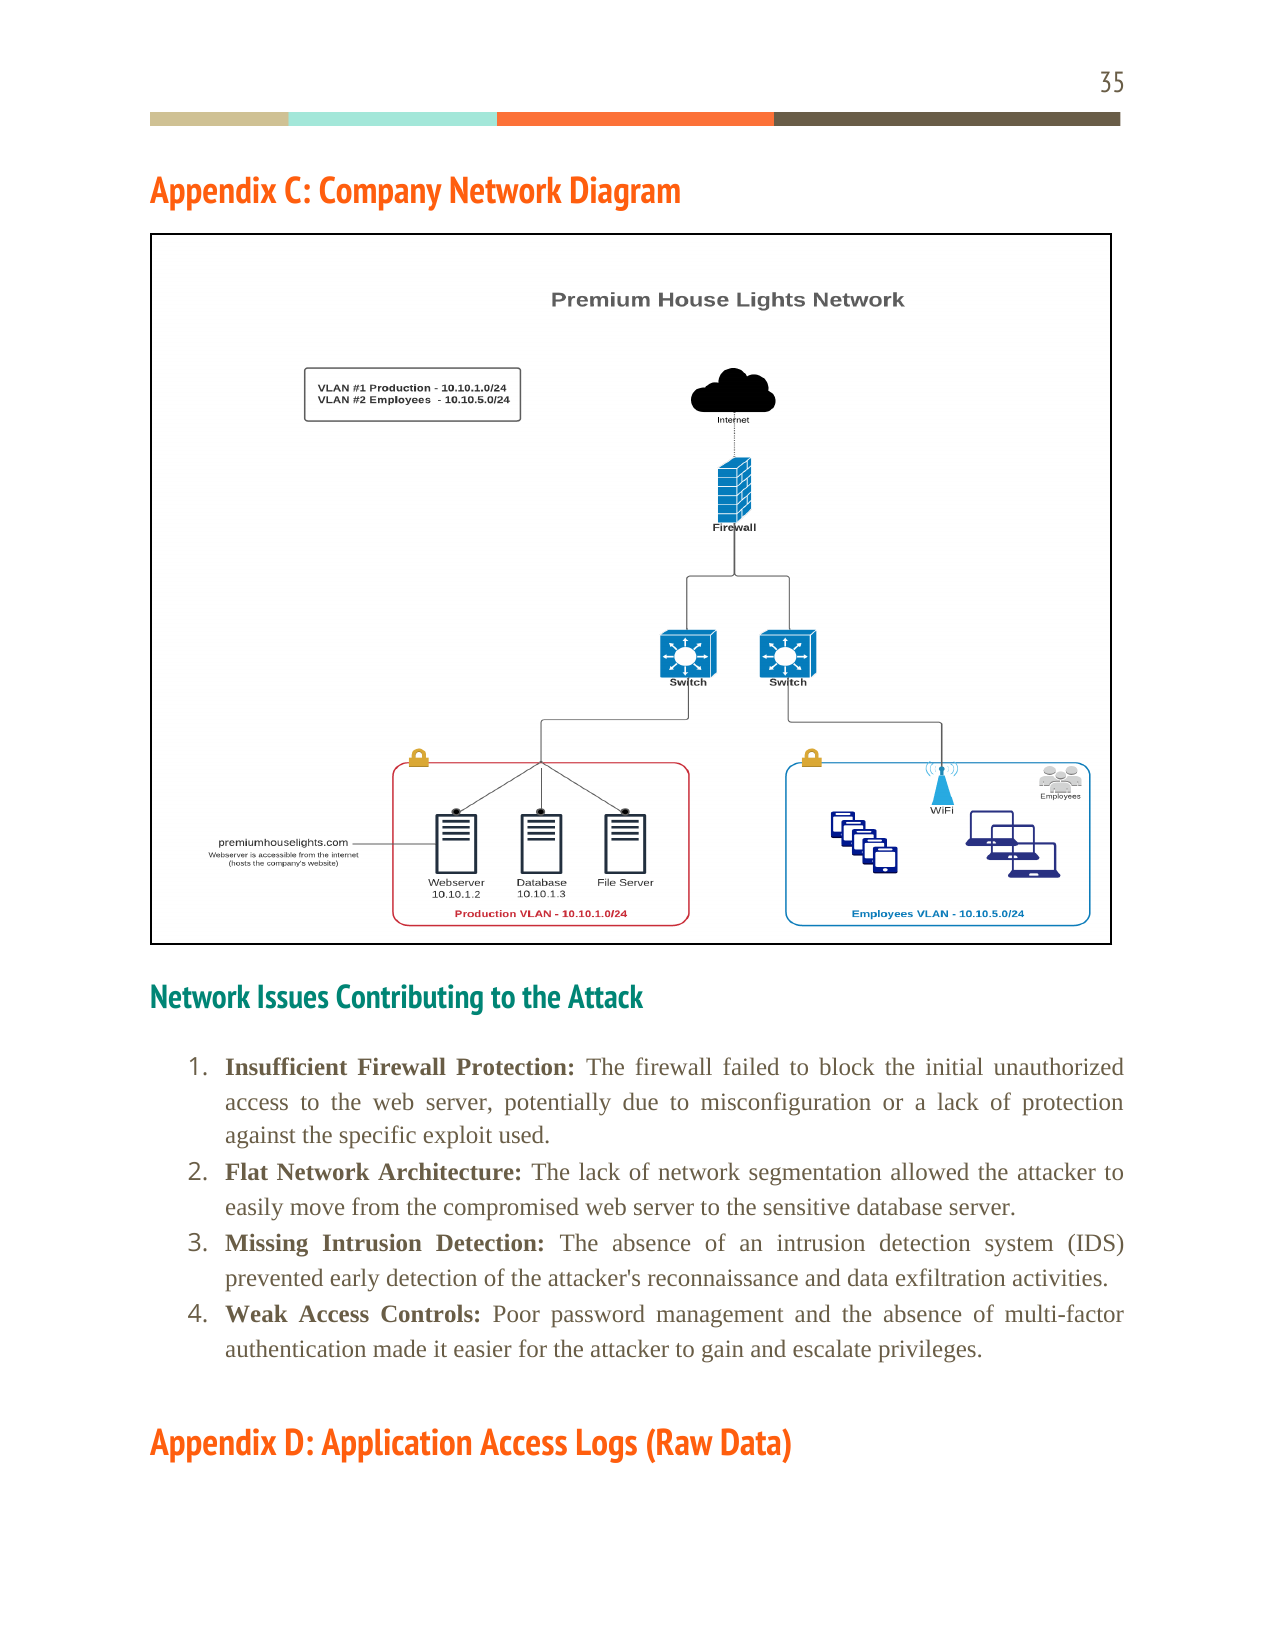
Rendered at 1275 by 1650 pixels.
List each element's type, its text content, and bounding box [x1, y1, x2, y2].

list Weak Access Controls: Poor password management and the absence of multi-factor authentication made it easier for the attacker to gain and escalate privileges. [187, 1296, 1125, 1363]
subtitle Appendix C: Company Network Diagram [150, 165, 1125, 213]
list Missing Intrusion Detection: The absence of an intrusion detection system (IDS) prevented early detection of the attacker's reconnaissance and data exfiltration activities. [187, 1225, 1125, 1292]
picture [152, 235, 1110, 943]
subtitle Network Issues Contributing to the Attack [150, 974, 1125, 1018]
list Flat Network Architecture: The lack of network segmentation allowed the attacker to easily move from the compromised web server to the sensitive database server. [187, 1153, 1125, 1221]
picture [150, 112, 1121, 126]
subtitle Appendix D: Application Access Logs (Raw Data) [150, 1417, 1125, 1466]
list Insufficient Firewall Protection: The firewall failed to block the initial unauthorized access to the web server, potentially due to misconfiguration or a lack of protection against the specific exploit used. [187, 1049, 1125, 1149]
